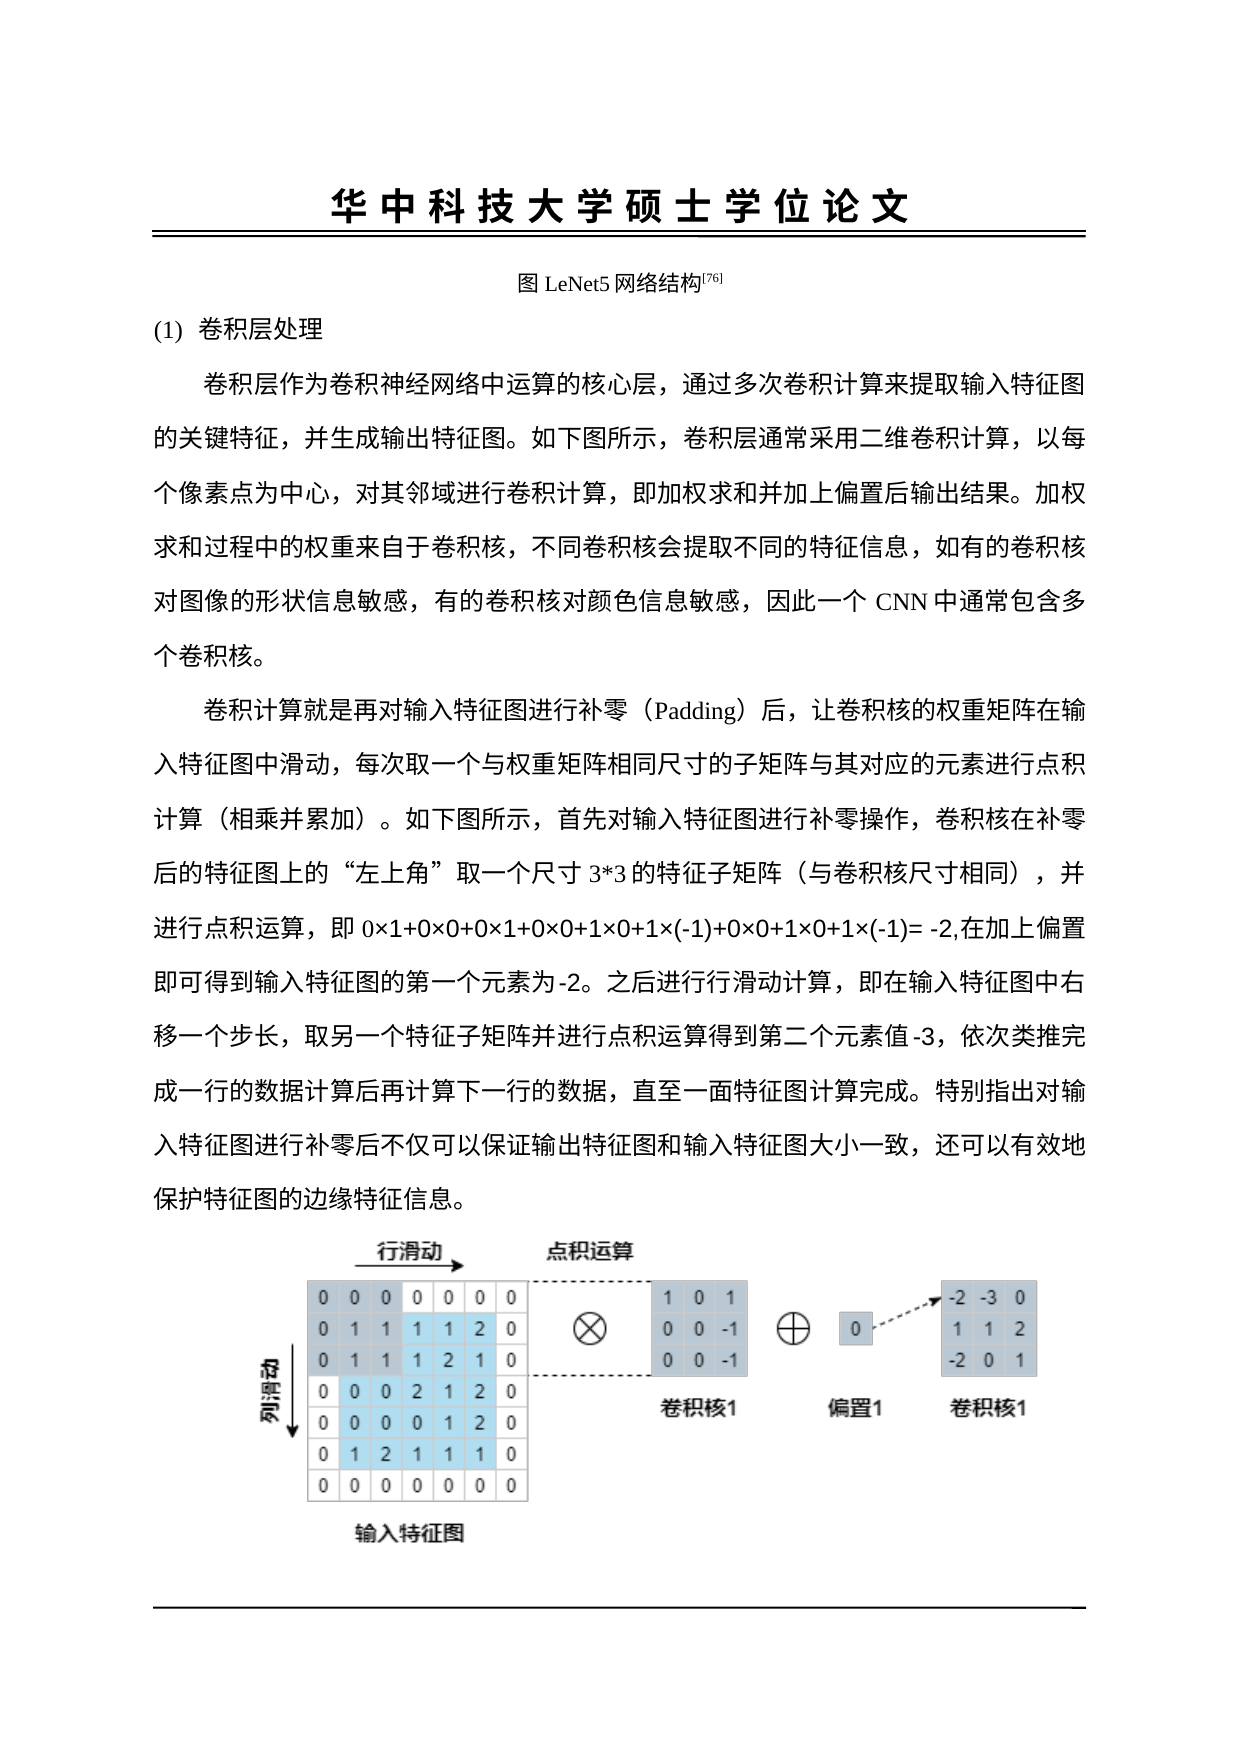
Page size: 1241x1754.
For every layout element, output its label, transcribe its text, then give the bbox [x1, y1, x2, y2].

picture [246, 1234, 1045, 1549]
list 卷积层作为卷积神经网络中运算的核心层，通过多次卷积计算来提取输入特征图的关键特征，并生成输出特征图。如下图所示，卷积层通常采用二维卷积计算，以每个像素点为中心，对其邻域进行卷积计算，即加权求和并加上偏置后输出结果。加权求和过程中的权重来自于卷积核，不同卷积核会提取不同的特征信息，如有的卷积核对图像的形状信息敏感，有的卷积核对颜色信息敏感，因此一个CNN中通常包含多个卷积核。 [153, 364, 1087, 672]
text 图 LeNet5网络结构[76] [153, 266, 1087, 297]
list 卷积层处理 [153, 310, 1087, 346]
list 卷积计算就是再对输入特征图进行补零（Padding）后，让卷积核的权重矩阵在输入特征图中滑动，每次取一个与权重矩阵相同尺寸的子矩阵与其对应的元素进行点积计算（相乘并累加）。如下图所示，首先对输入特征图进行补零操作，卷积核在补零后的特征图上的“左上角”取一个尺寸3*3的特征子矩阵（与卷积核尺寸相同），并进行点积运算，即0×1+0×0+0×1+0×0+1×0+1×(-1)+0×0+1×0+1×(-1)= -2,在加上偏置即可得到输入特征图的第一个元素为-2。之后进行行滑动计算，即在输入特征图中右移一个步长，取另一个特征子矩阵并进行点积运算得到第二个元素值-3，依次类推完成一行的数据计算后再计算下一行的数据，直至一面特征图计算完成。特别指出对输入特征图进行补零后不仅可以保证输出特征图和输入特征图大小一致，还可以有效地保护特征图的边缘特征信息。 [153, 691, 1087, 1216]
